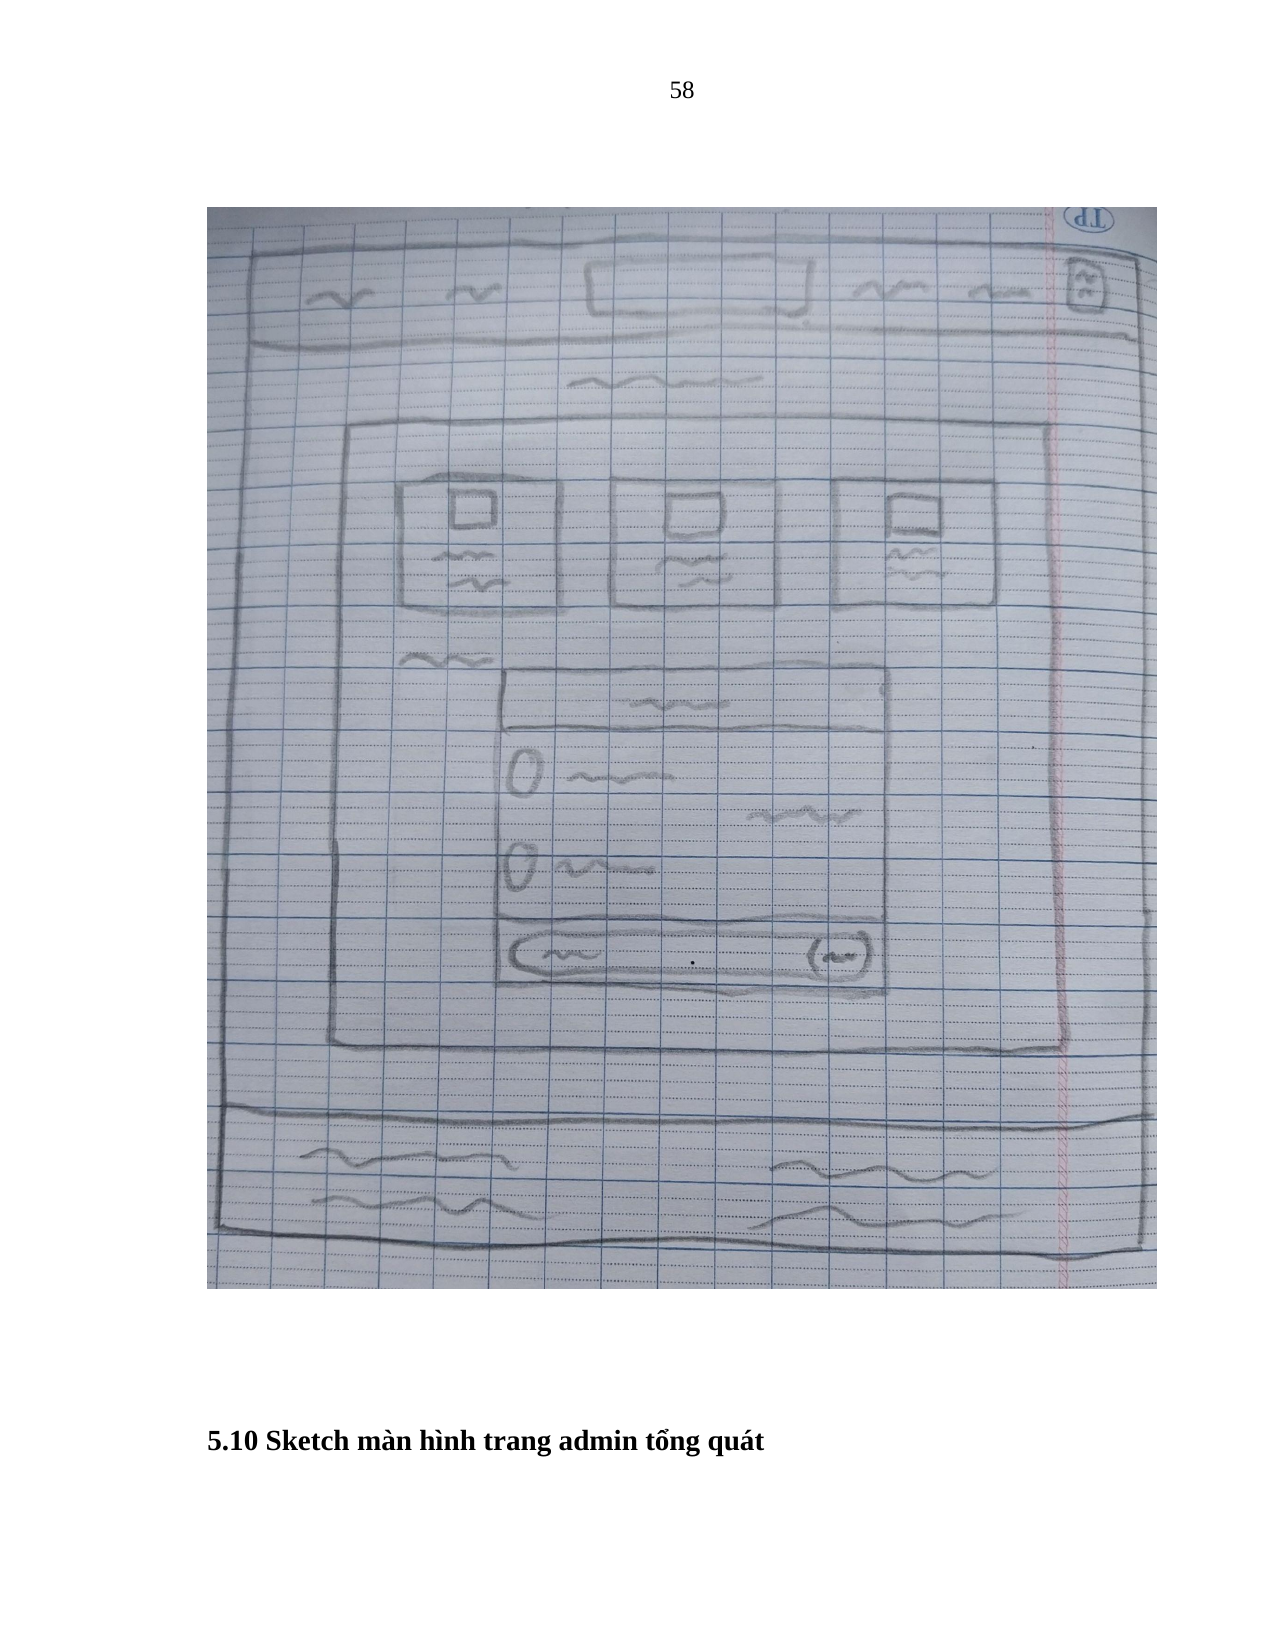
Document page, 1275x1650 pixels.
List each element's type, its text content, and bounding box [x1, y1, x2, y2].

picture [207, 207, 1157, 1289]
text 5.10 Sketch màn hình trang admin tổng quát [207, 1423, 1156, 1457]
